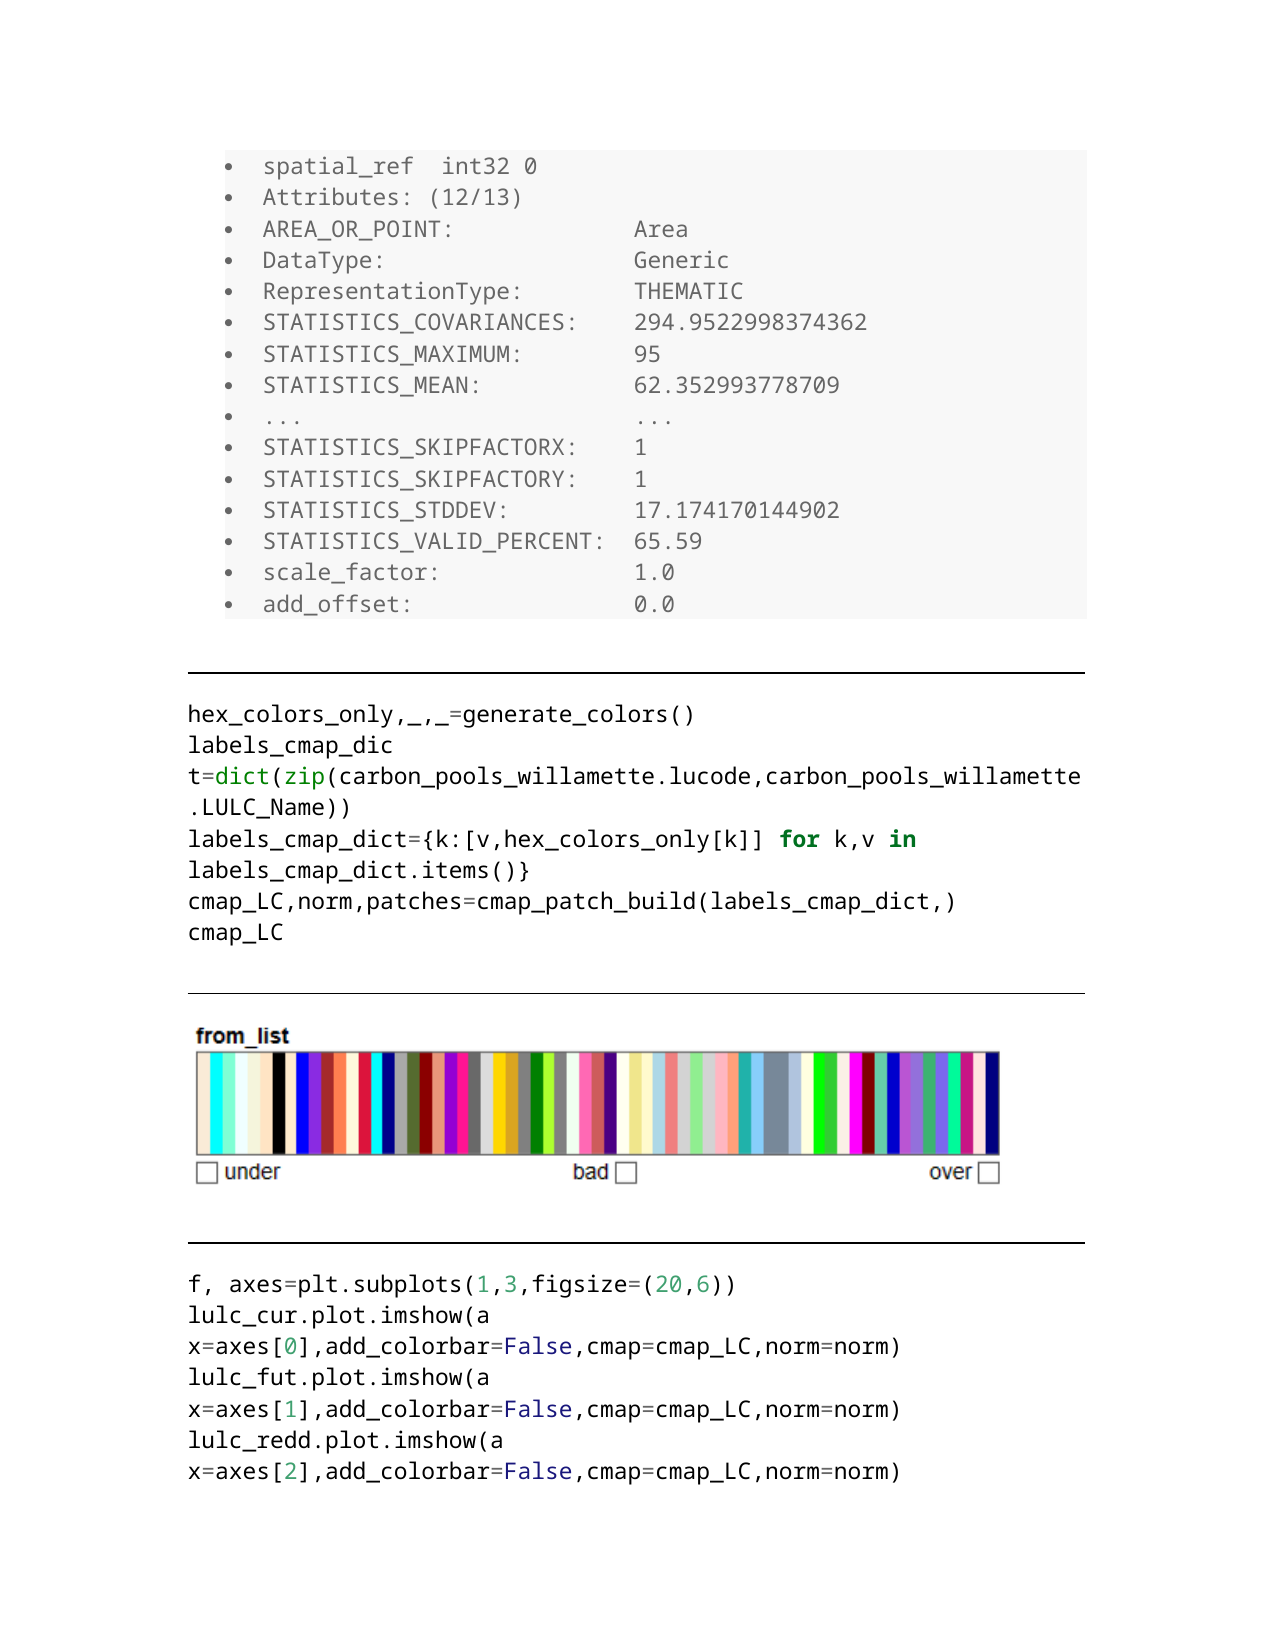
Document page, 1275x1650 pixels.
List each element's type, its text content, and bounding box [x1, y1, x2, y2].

list AREA_OR_POINT: Area [225, 212, 1087, 244]
list Attributes: (12/13) [225, 181, 1087, 212]
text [187, 1268, 1087, 1486]
list STATISTICS_COVARIANCES: 294.9522998374362 [225, 306, 1087, 337]
text hex_colors_only,_,_=generate_colors() labels_cmap_dict=dict(zip(carbon_pools_willamette.lucode,carbon_pools_willamette.LULC_Name)) labels_cmap_dict={k:[v,hex_colors_only[k]] for k,v in labels_cmap_dict.items()} cmap_LC,norm,patches=cmap_patch_build(labels_cmap_dict,) cmap_LC [187, 697, 1087, 947]
list STATISTICS_MAXIMUM: 95 [225, 337, 1087, 369]
list STATISTICS_VALID_PERCENT: 65.59 [225, 525, 1087, 556]
list STATISTICS_SKIPFACTORY: 1 [225, 462, 1087, 494]
list DataType: Generic [225, 244, 1087, 275]
list add_offset: 0.0 [225, 587, 1087, 619]
list ... ... [225, 400, 1087, 431]
list STATISTICS_SKIPFACTORX: 1 [225, 431, 1087, 462]
list RepresentationType: THEMATIC [225, 275, 1087, 306]
picture [187, 1017, 1025, 1200]
list spatial_ref int32 0 [225, 150, 1087, 181]
list STATISTICS_STDDEV: 17.174170144902 [225, 494, 1087, 525]
list scale_factor: 1.0 [225, 556, 1087, 587]
list STATISTICS_MEAN: 62.352993778709 [225, 369, 1087, 400]
